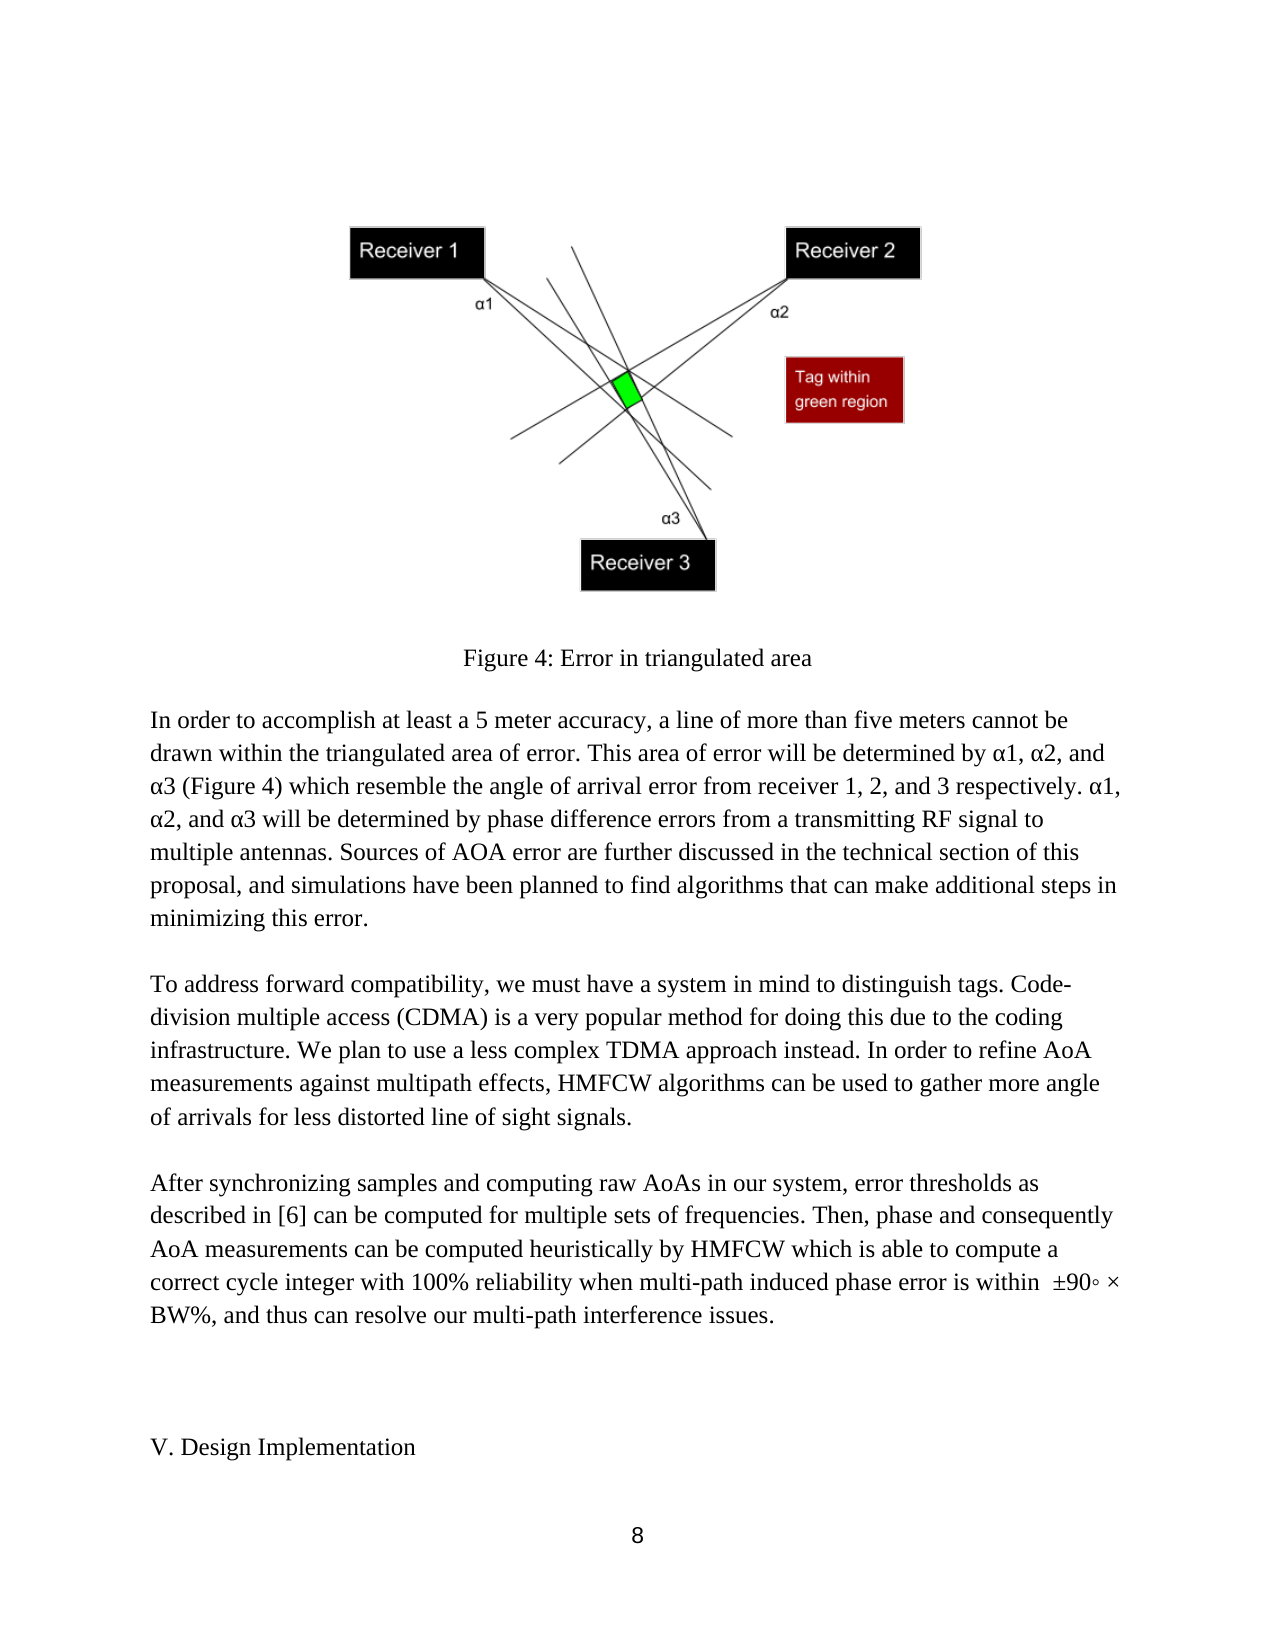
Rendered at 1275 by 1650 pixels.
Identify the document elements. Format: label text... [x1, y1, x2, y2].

text After synchronizing samples and computing raw AoAs in our system, error thresholds as described in [6] can be computed for multiple sets of frequencies. Then, phase and consequently AoA measurements can be computed heuristically by HMFCW which is able to compute a correct cycle integer with 100% reliability when multi-path induced phase error is within ±90◦ × BW%, and thus can resolve our multi-path interference issues. [150, 1168, 1125, 1328]
picture [328, 216, 947, 607]
text To address forward compatibility, we must have a system in mind to distinguish tags. Code-division multiple access (CDMA) is a very popular method for doing this due to the coding infrastructure. We plan to use a less complex TDMA approach instead. In order to refine AoA measurements against multipath effects, HMFCW algorithms can be used to gather more angle of arrivals for less distorted line of sight signals. [150, 969, 1125, 1130]
text V. Design Implementation [150, 1432, 1125, 1461]
text Figure 4: Error in triangulated area [150, 643, 1125, 672]
text In order to accomplish at least a 5 meter accuracy, a line of more than five meters cannot be drawn within the triangulated area of error. This area of error will be determined by α1, α2, and α3 (Figure 4) which resemble the angle of arrival error from receiver 1, 2, and 3 respectively. α1, α2, and α3 will be determined by phase difference errors from a transmitting RF signal to multiple antennas. Sources of AOA error are further discussed in the technical section of this proposal, and simulations have been planned to find algorithms that can make additional steps in minimizing this error. [150, 705, 1125, 932]
